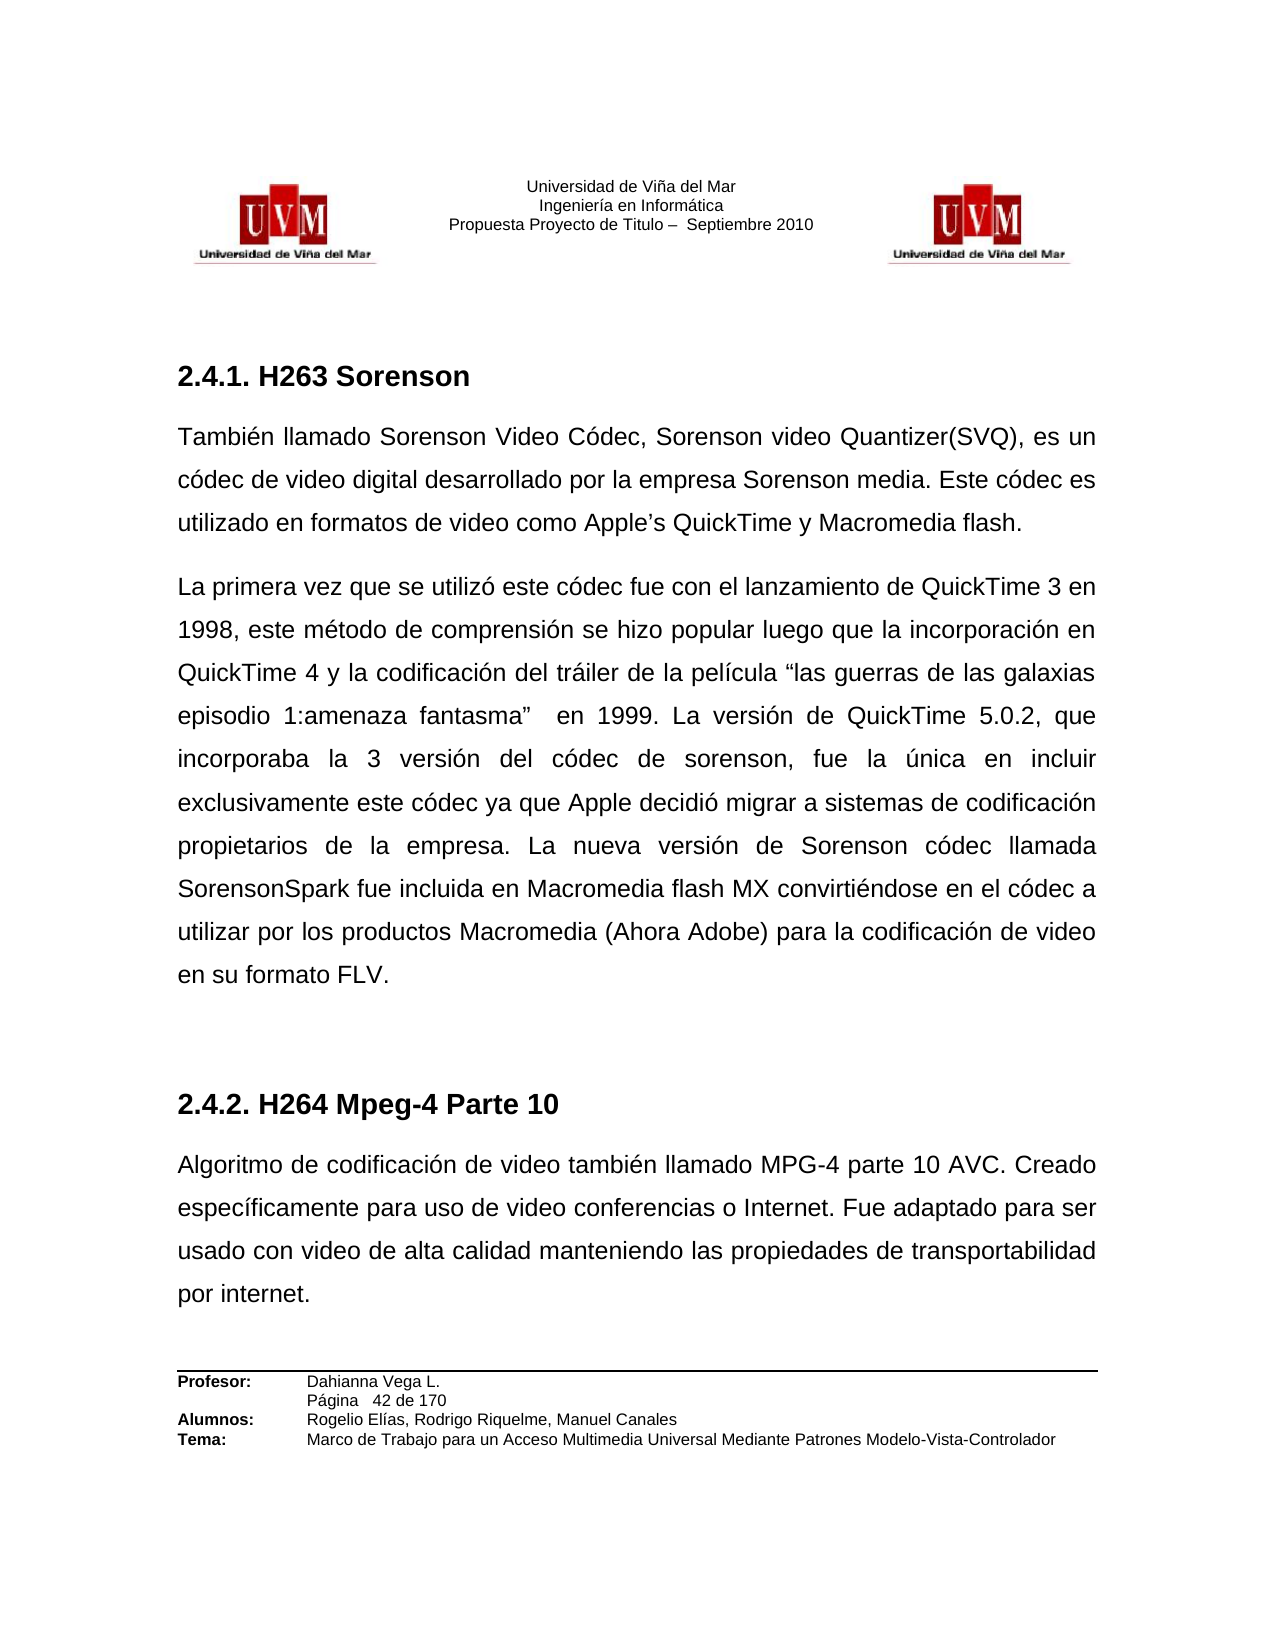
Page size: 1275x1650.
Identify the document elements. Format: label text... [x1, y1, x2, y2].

text También llamado Sorenson Video Códec, Sorenson video Quantizer(SVQ), es un códec de video digital desarrollado por la empresa Sorenson media. Este códec es utilizado en formatos de video como Apple’s QuickTime y Macromedia flash. [177, 422, 1098, 537]
text Algoritmo de codificación de video también llamado MPG-4 parte 10 AVC. Creado específicamente para uso de video conferencias o Internet. Fue adaptado para ser usado con video de alta calidad manteniendo las propiedades de transportabilidad por internet. [177, 1149, 1098, 1308]
subtitle 2.4.1. H263 Sorenson [177, 359, 1098, 392]
text La primera vez que se utilizó este códec fue con el lanzamiento de QuickTime 3 en 1998, este método de comprensión se hizo popular luego que la incorporación en QuickTime 4 y la codificación del tráiler de la película “las guerras de las galaxias episodio 1:amenaza fantasma” en 1999. La versión de QuickTime 5.0.2, que incorporaba la 3 versión del códec de sorenson, fue la única en incluir exclusivamente este códec ya que Apple decidió migrar a sistemas de codificación propietarios de la empresa. La nueva versión de Sorenson códec llamada SorensonSpark fue incluida en Macromedia flash MX convirtiéndose en el códec a utilizar por los productos Macromedia (Ahora Adobe) para la codificación de video en su formato FLV. [177, 572, 1098, 989]
picture [177, 176, 390, 267]
subtitle 2.4.2. H264 Mpeg-4 Parte 10 [177, 1087, 1098, 1120]
picture [871, 176, 1084, 267]
